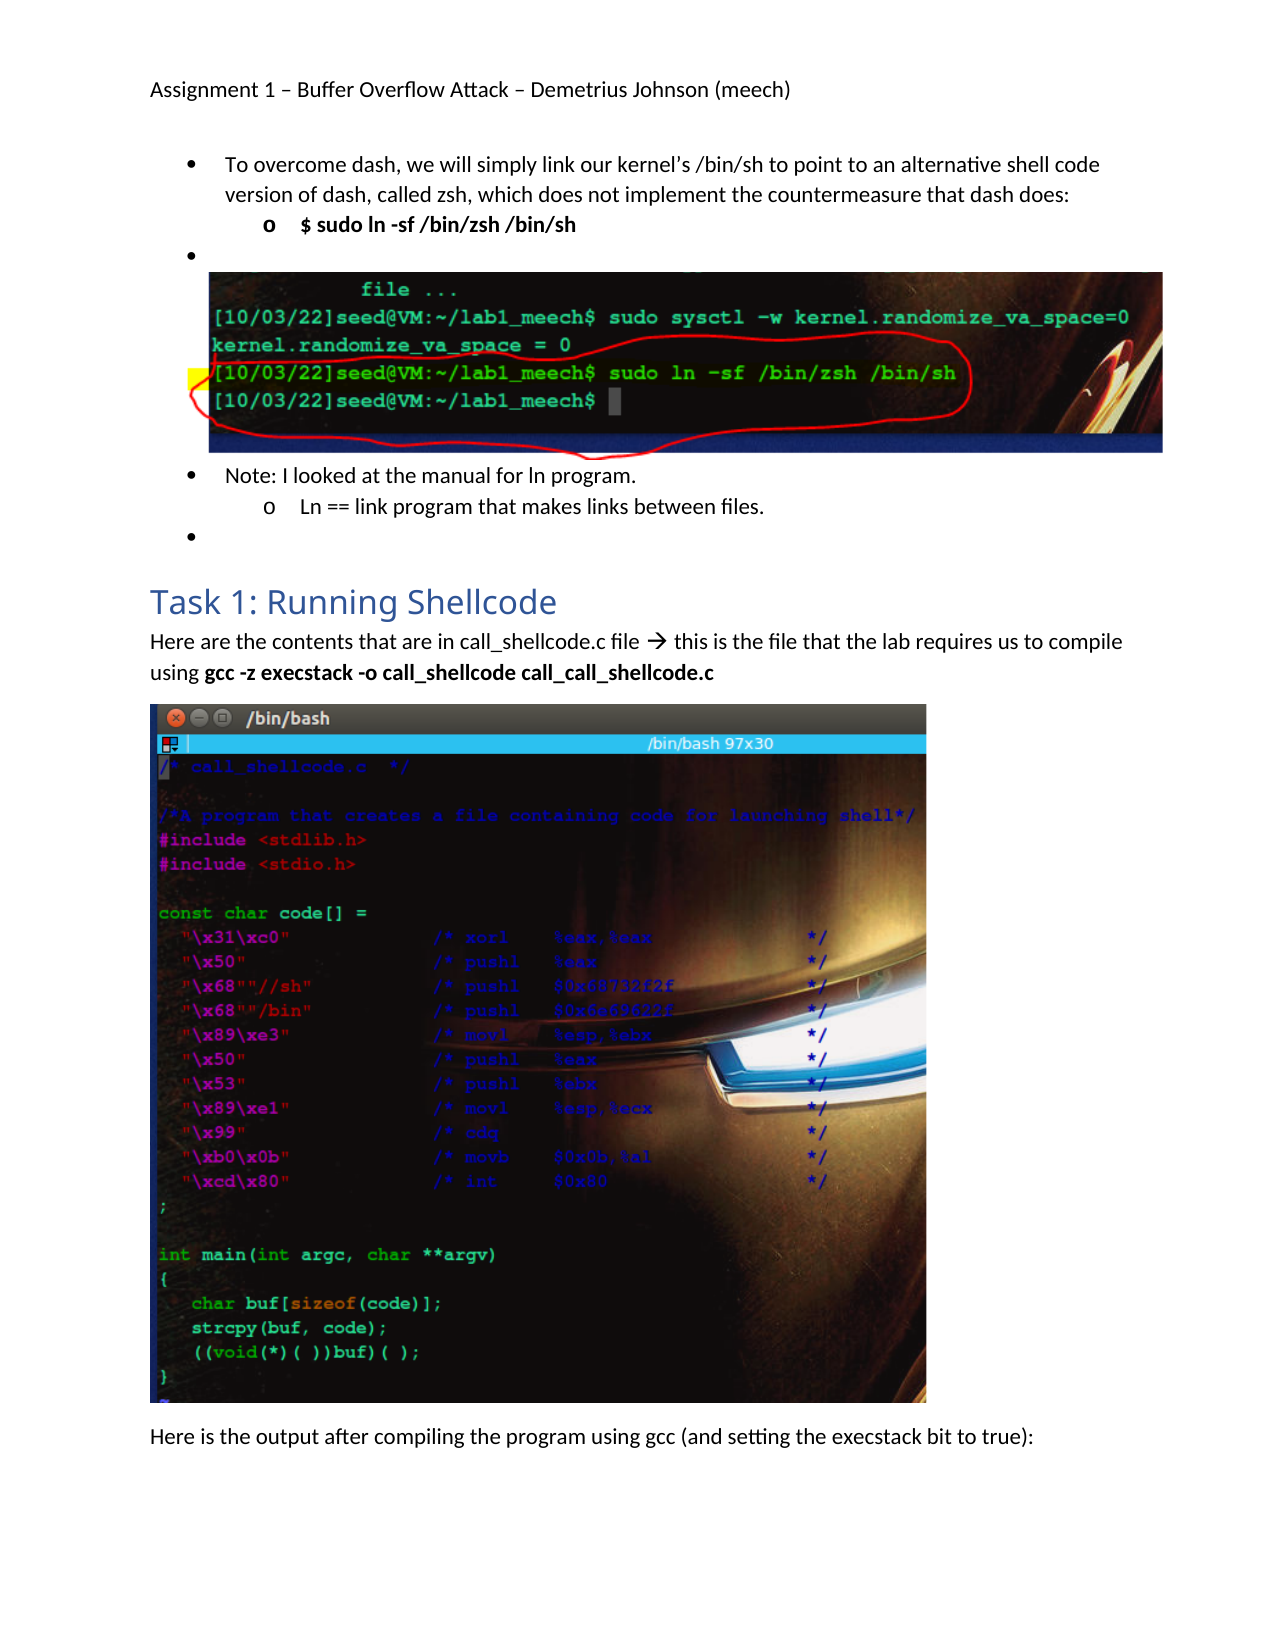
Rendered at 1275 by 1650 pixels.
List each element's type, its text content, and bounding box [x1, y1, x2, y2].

list Ln == link program that makes links between files. [262, 492, 1125, 521]
picture [150, 704, 927, 1403]
list To overcome dash, we will simply link our kernel’s /bin/sh to point to an alternative shell code version of dash, called zsh, which does not implement the countermeasure that dash does: [187, 150, 1125, 208]
list $ sudo ln -sf /bin/zsh /bin/sh [262, 210, 1125, 239]
text Here is the output after compiling the program using gcc (and setting the execstack bit to true): [150, 1422, 1125, 1450]
list Note: I looked at the manual for ln program. [187, 462, 1125, 489]
subtitle Task 1: Running Shellcode [150, 578, 1125, 624]
text Here are the contents that are in call_shellcode.c file this is the file that the lab requires us to compile using gcc -z execstack -o call_shellcode call_call_shellcode.c [150, 627, 1125, 686]
picture [187, 272, 1163, 460]
